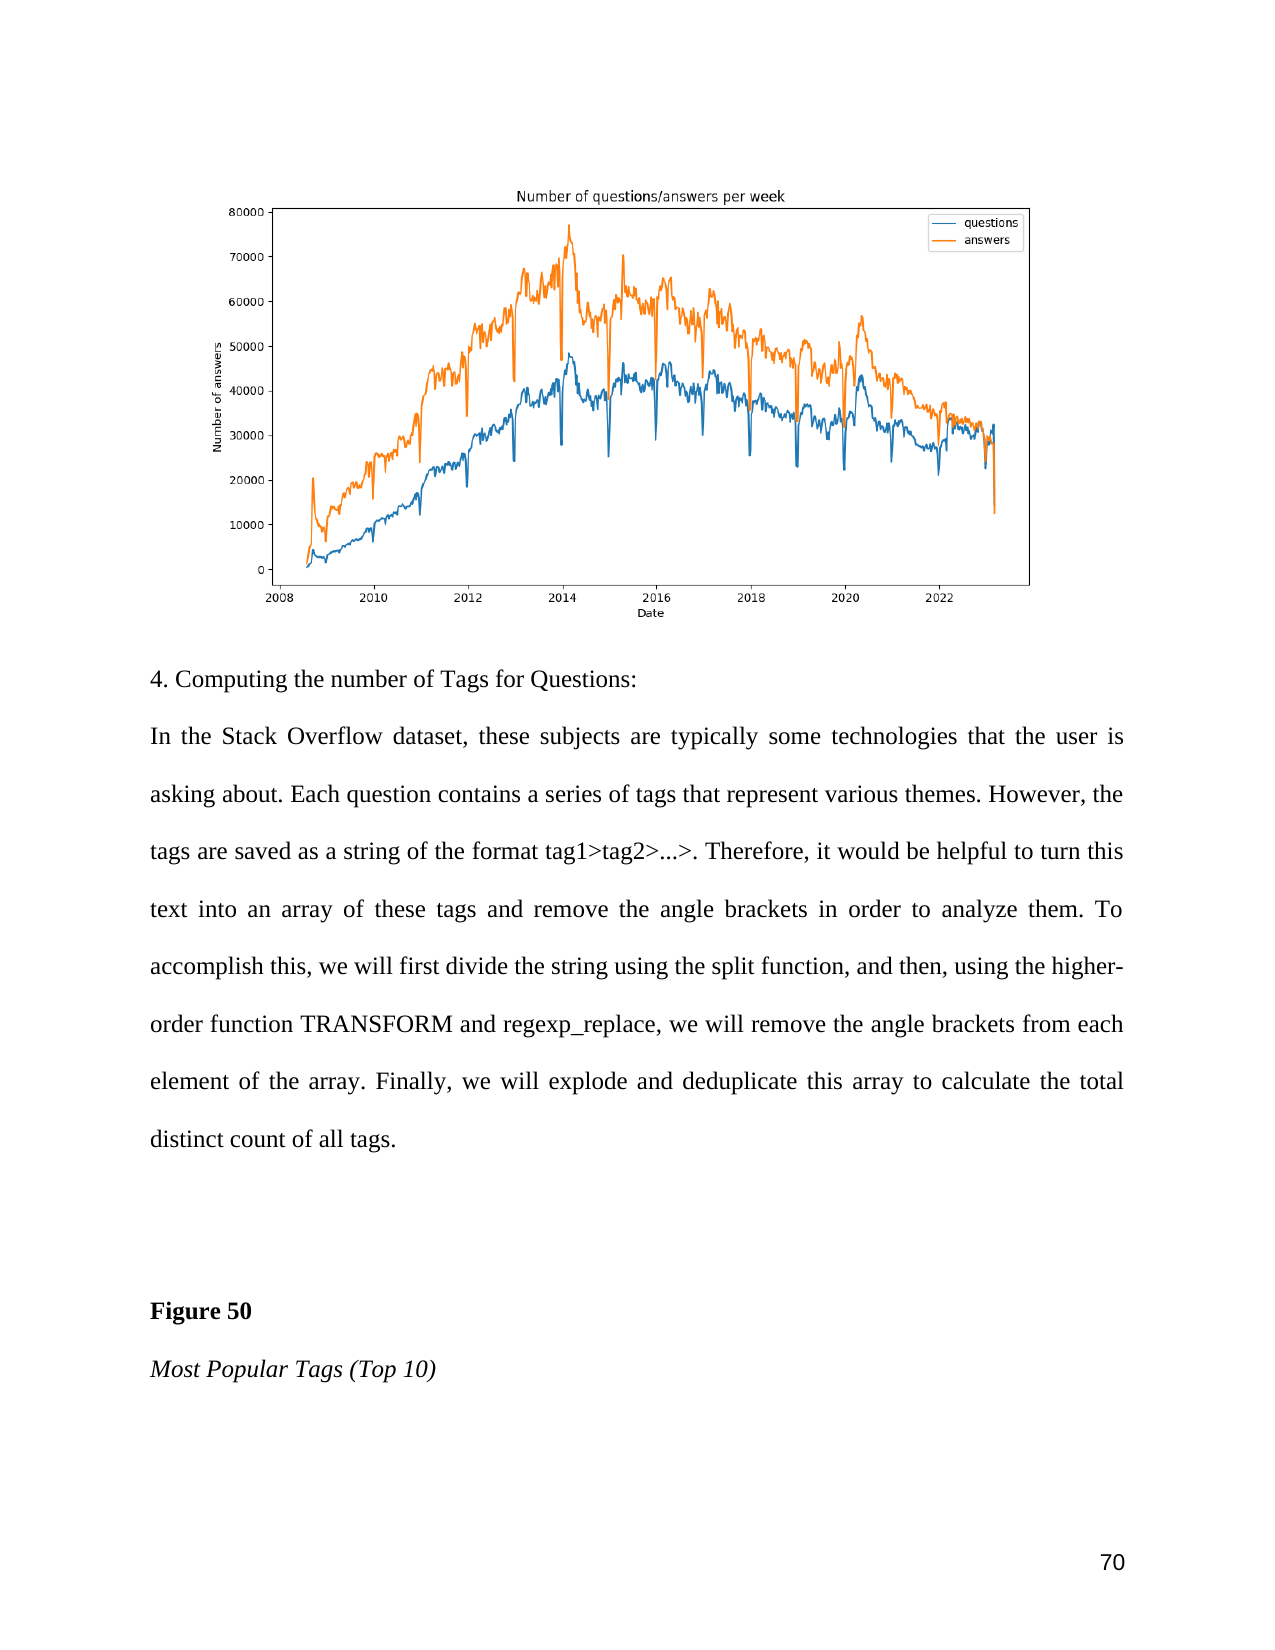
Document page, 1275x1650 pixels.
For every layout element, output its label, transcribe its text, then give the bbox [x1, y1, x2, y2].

picture [150, 150, 1125, 638]
text Figure 50 [150, 1296, 1125, 1325]
text 4. Computing the number of Tags for Questions: [150, 664, 1125, 693]
text In the Stack Overflow dataset, these subjects are typically some technologies that the user is asking about. Each question contains a series of tags that represent various themes. However, the tags are saved as a string of the format tag1>tag2>...>. Therefore, it would be helpful to turn this text into an array of these tags and remove the angle brackets in order to analyze them. To accomplish this, we will first divide the string using the split function, and then, using the higher-order function TRANSFORM and regexp_replace, we will remove the angle brackets from each element of the array. Finally, we will explode and deduplicate this array to calculate the total distinct count of all tags. [150, 721, 1125, 1153]
text Most Popular Tags (Top 10) [150, 1354, 1125, 1383]
